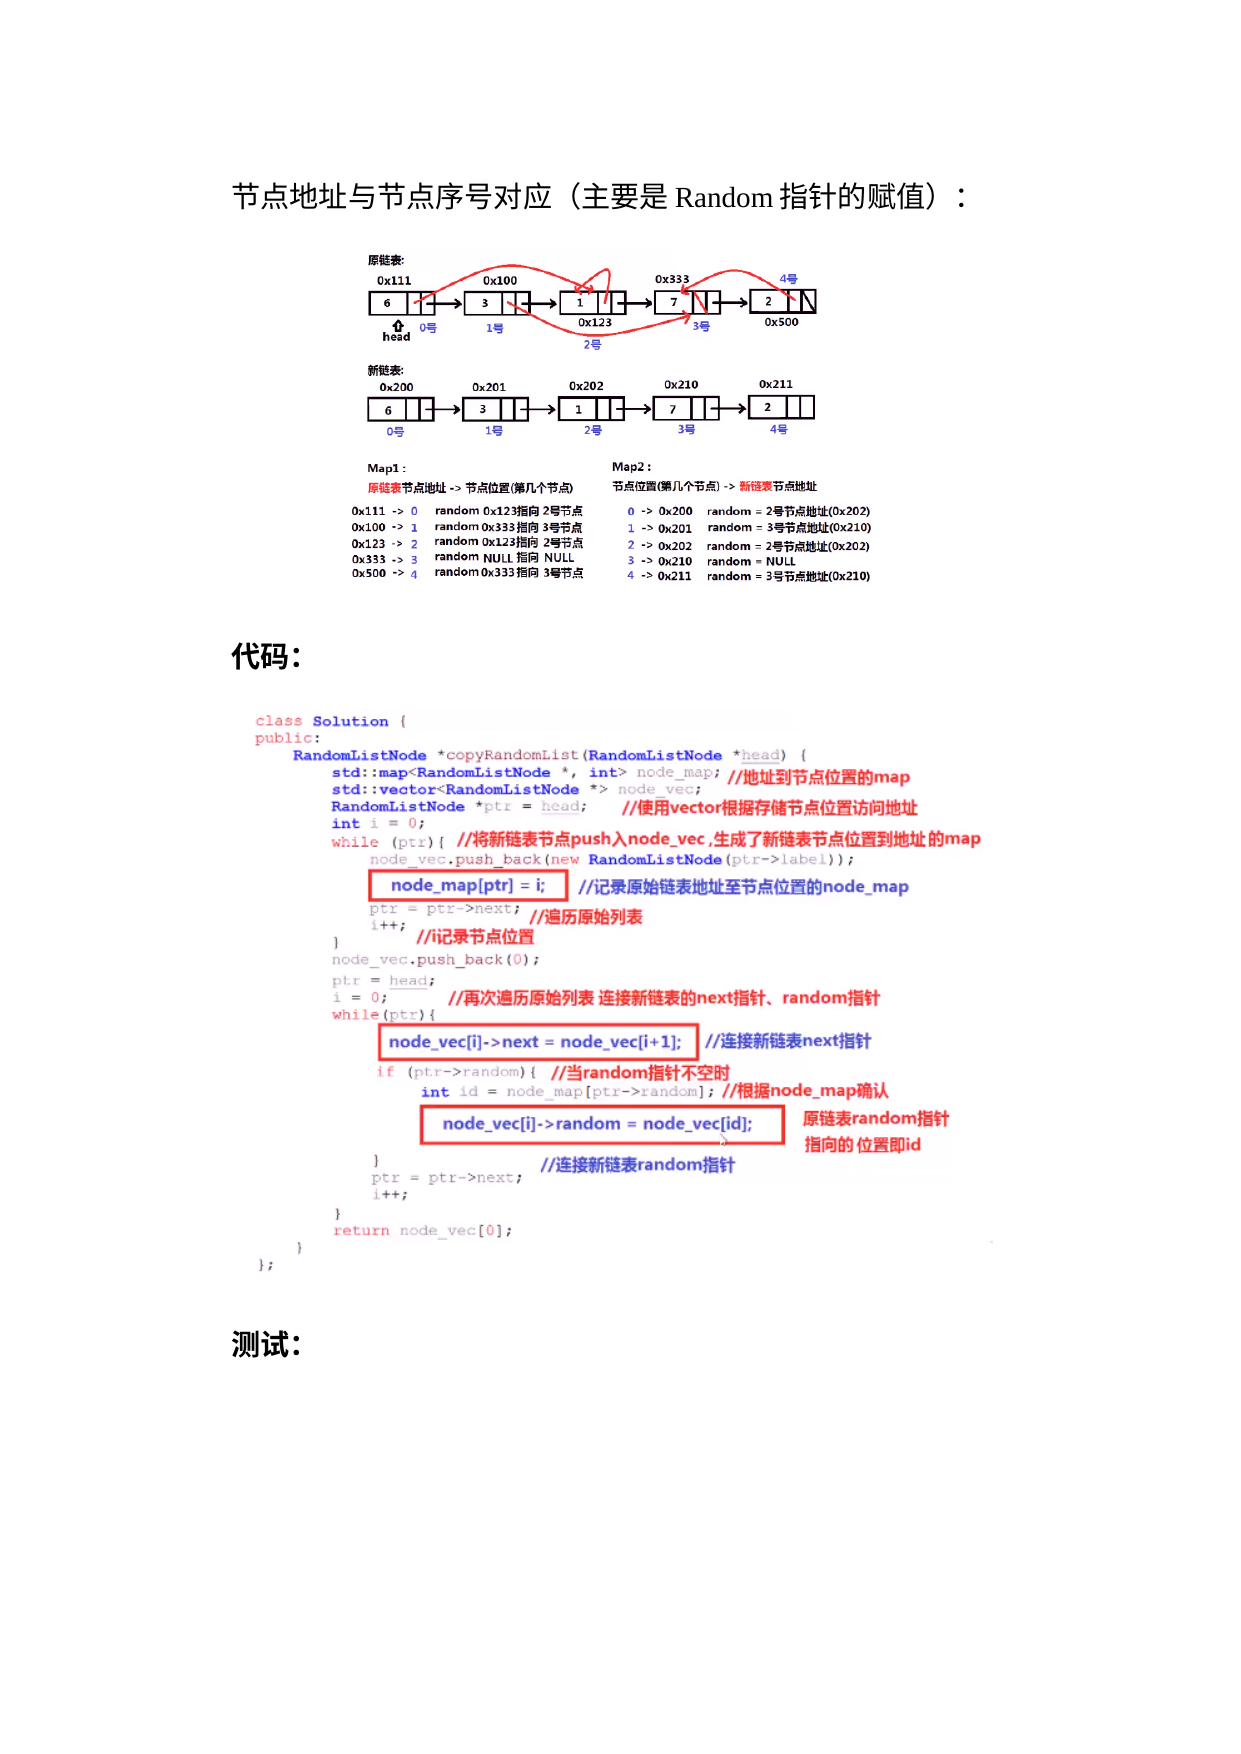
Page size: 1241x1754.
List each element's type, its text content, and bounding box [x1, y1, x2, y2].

picture [330, 248, 910, 591]
text 节点地址与节点序号对应（主要是Random指针的赋值）： [187, 162, 1053, 227]
text 代码： [187, 622, 1053, 687]
text 测试： [187, 1310, 1053, 1375]
picture [247, 708, 993, 1275]
